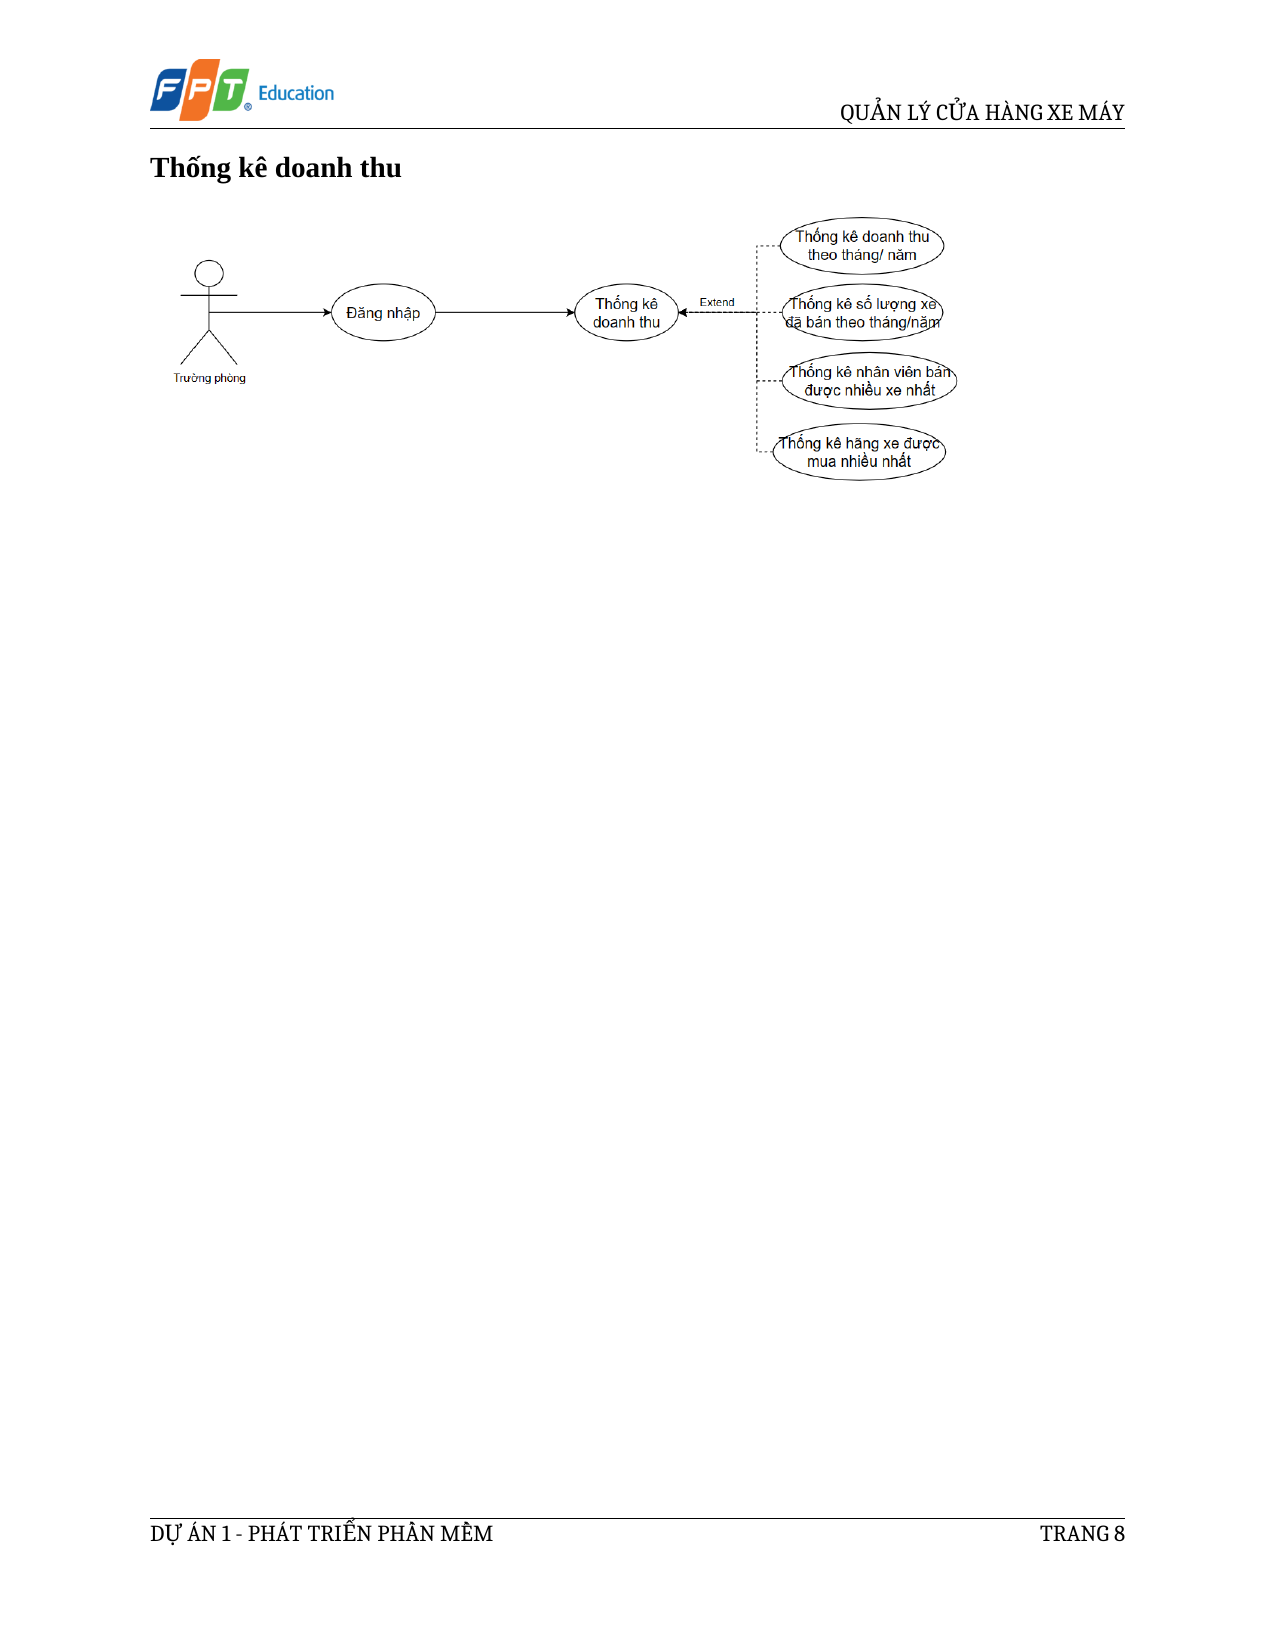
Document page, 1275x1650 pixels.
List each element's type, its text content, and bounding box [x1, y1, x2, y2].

picture [150, 59, 336, 121]
text Thống kê doanh thu [150, 150, 1125, 183]
picture [150, 209, 960, 495]
